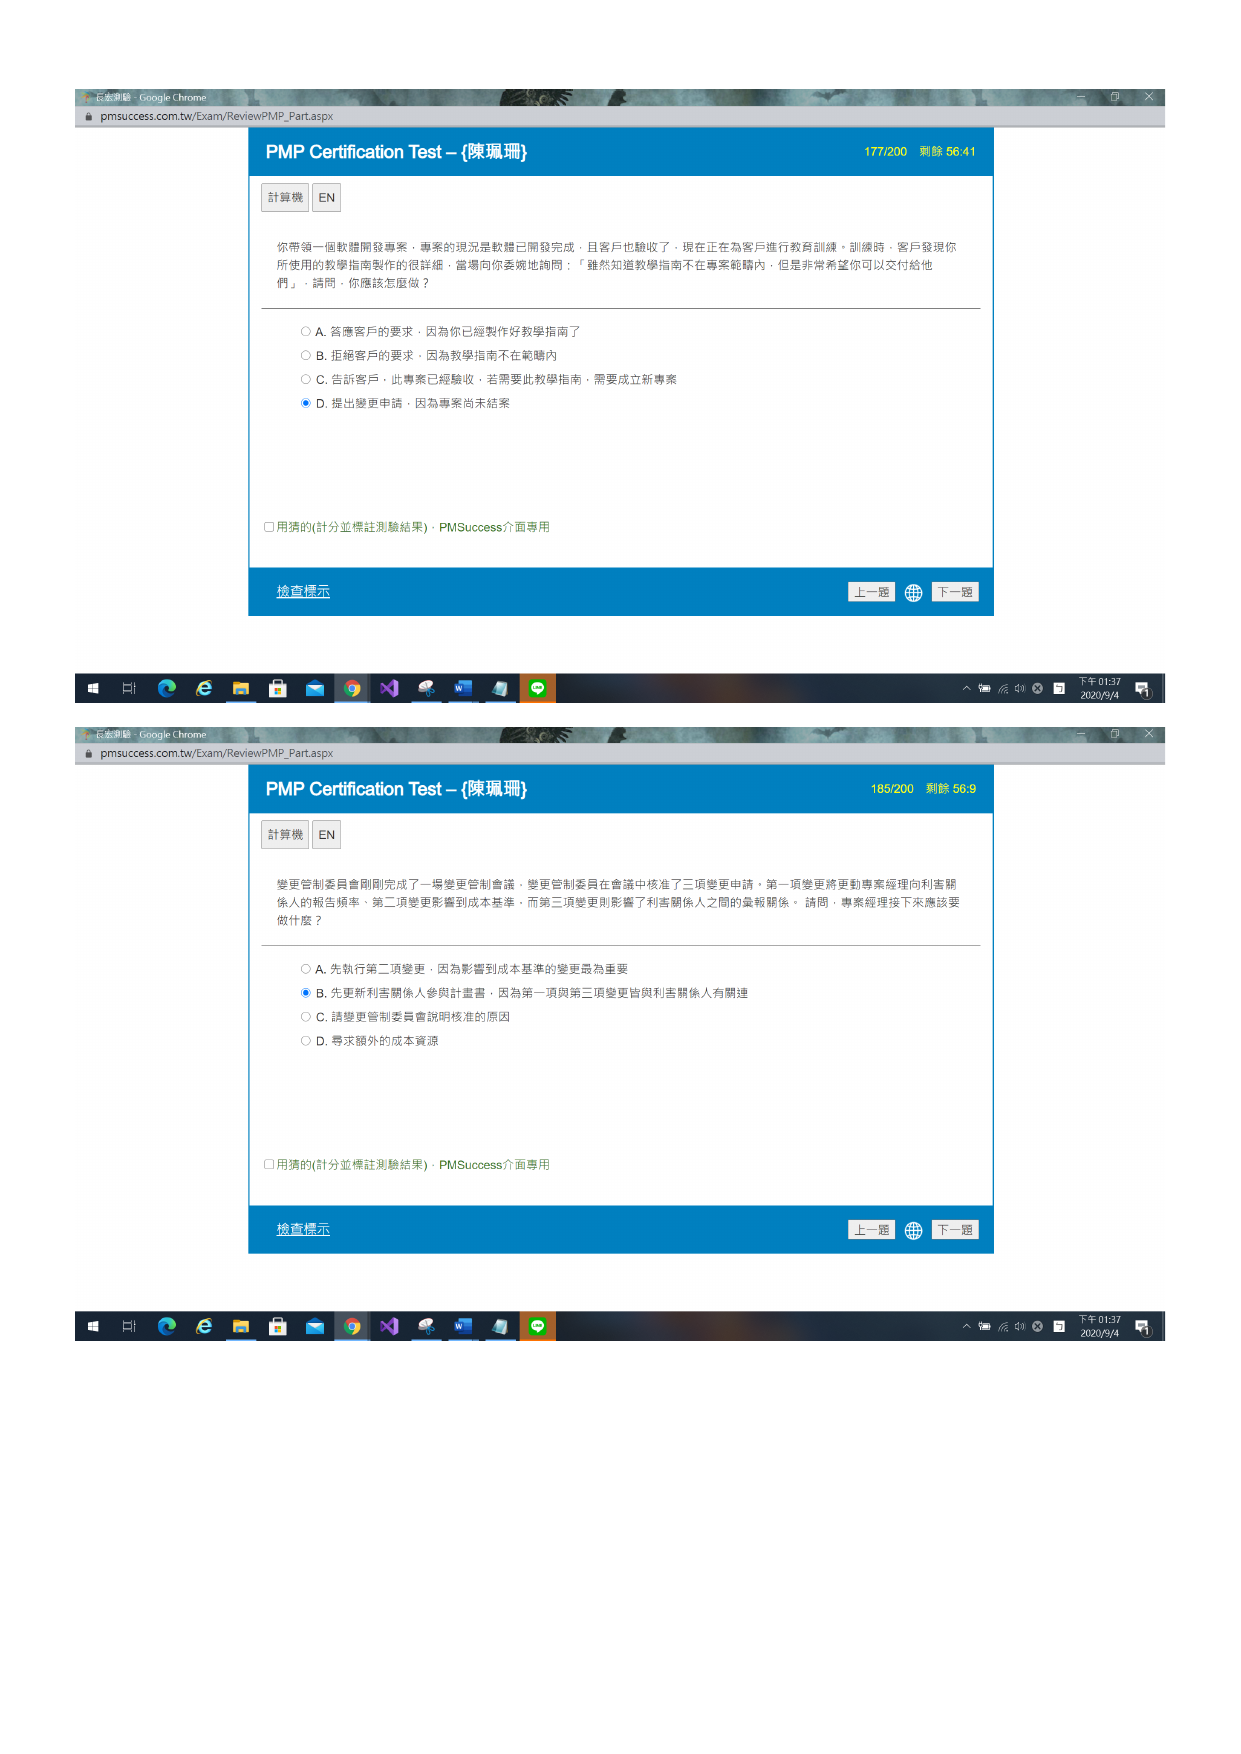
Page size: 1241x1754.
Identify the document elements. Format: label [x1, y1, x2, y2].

picture [75, 89, 1166, 703]
picture [75, 727, 1166, 1341]
